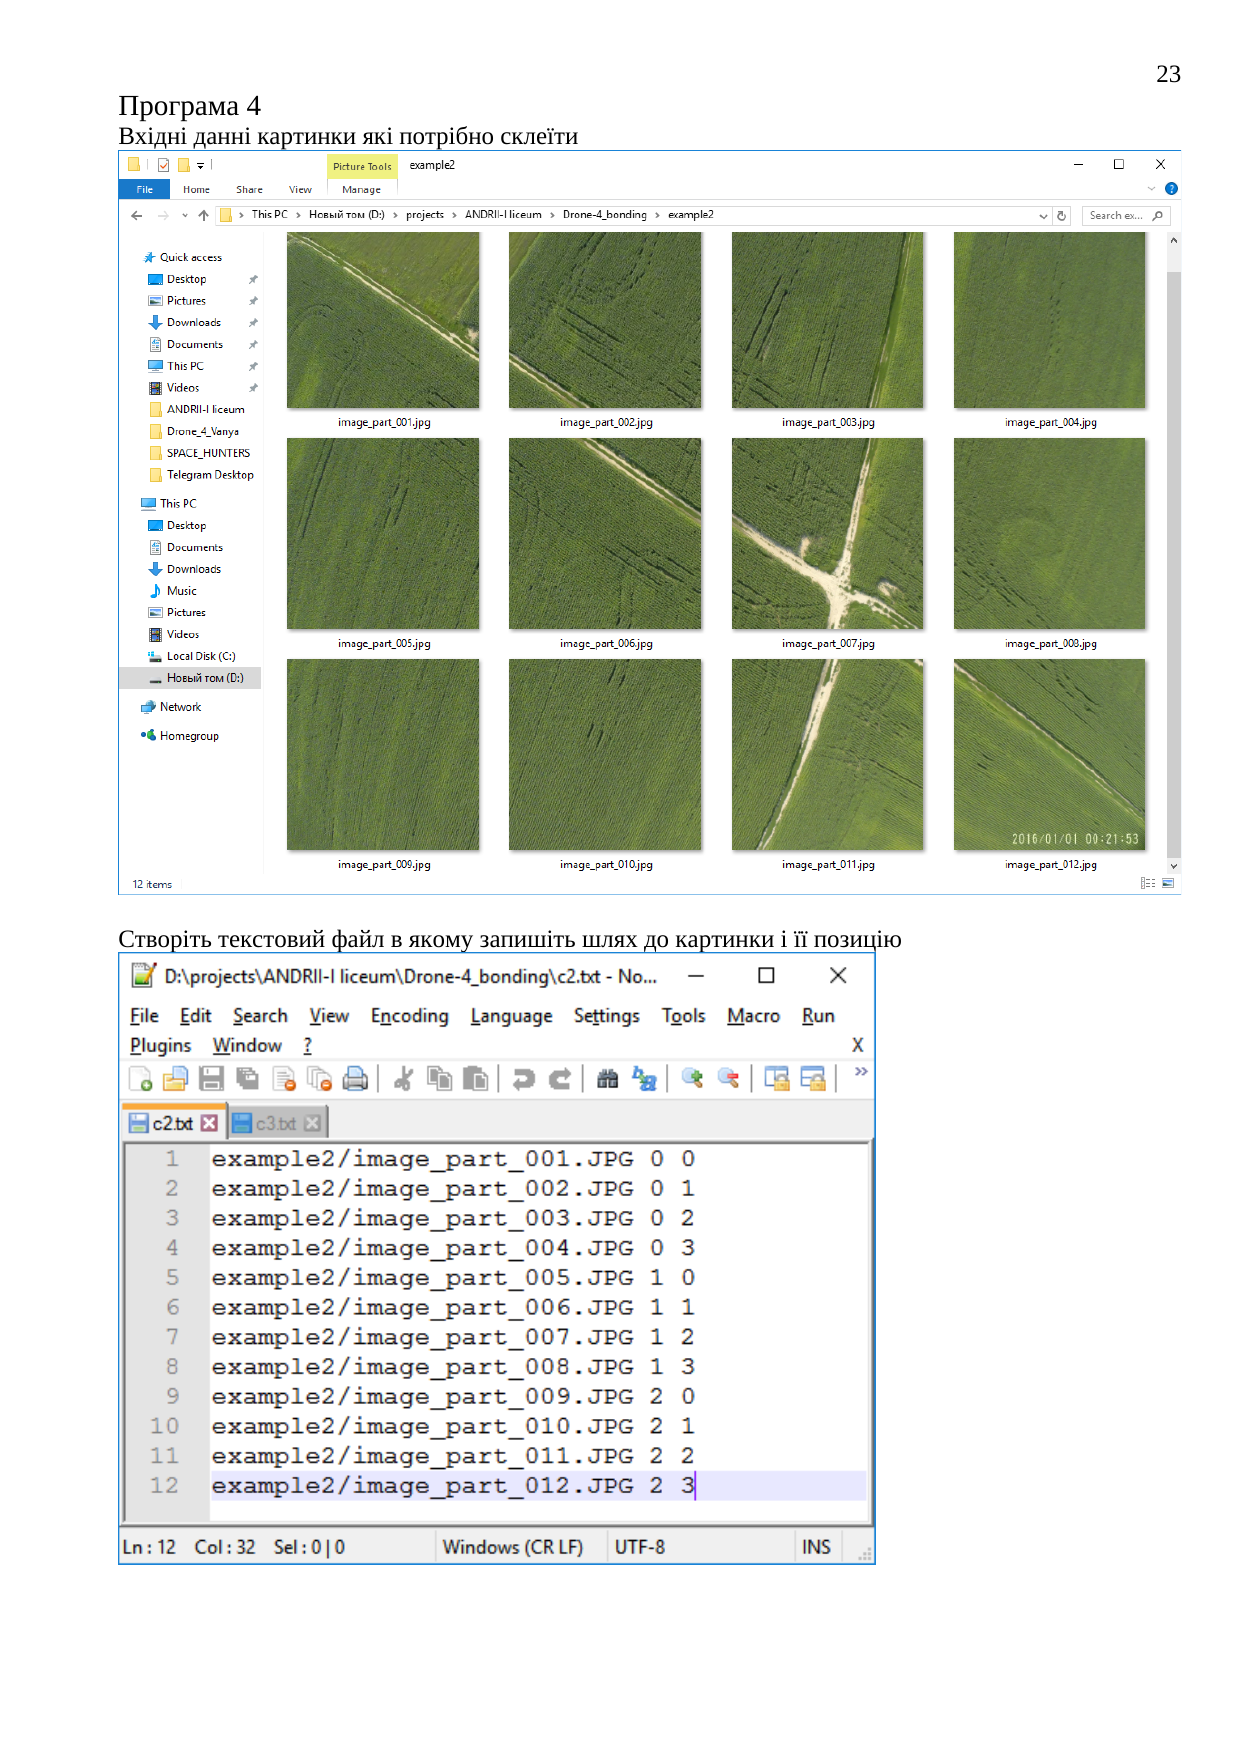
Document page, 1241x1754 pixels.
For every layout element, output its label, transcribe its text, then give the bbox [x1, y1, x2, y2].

picture [118, 150, 1182, 895]
text Створіть текстовий файл в якому запишіть шлях до картинки і її позицію [118, 924, 1181, 952]
text Вхідні данні картинки які потрібно склеїти [118, 121, 1181, 150]
text Програма 4 [118, 88, 1181, 121]
picture [118, 952, 876, 1565]
